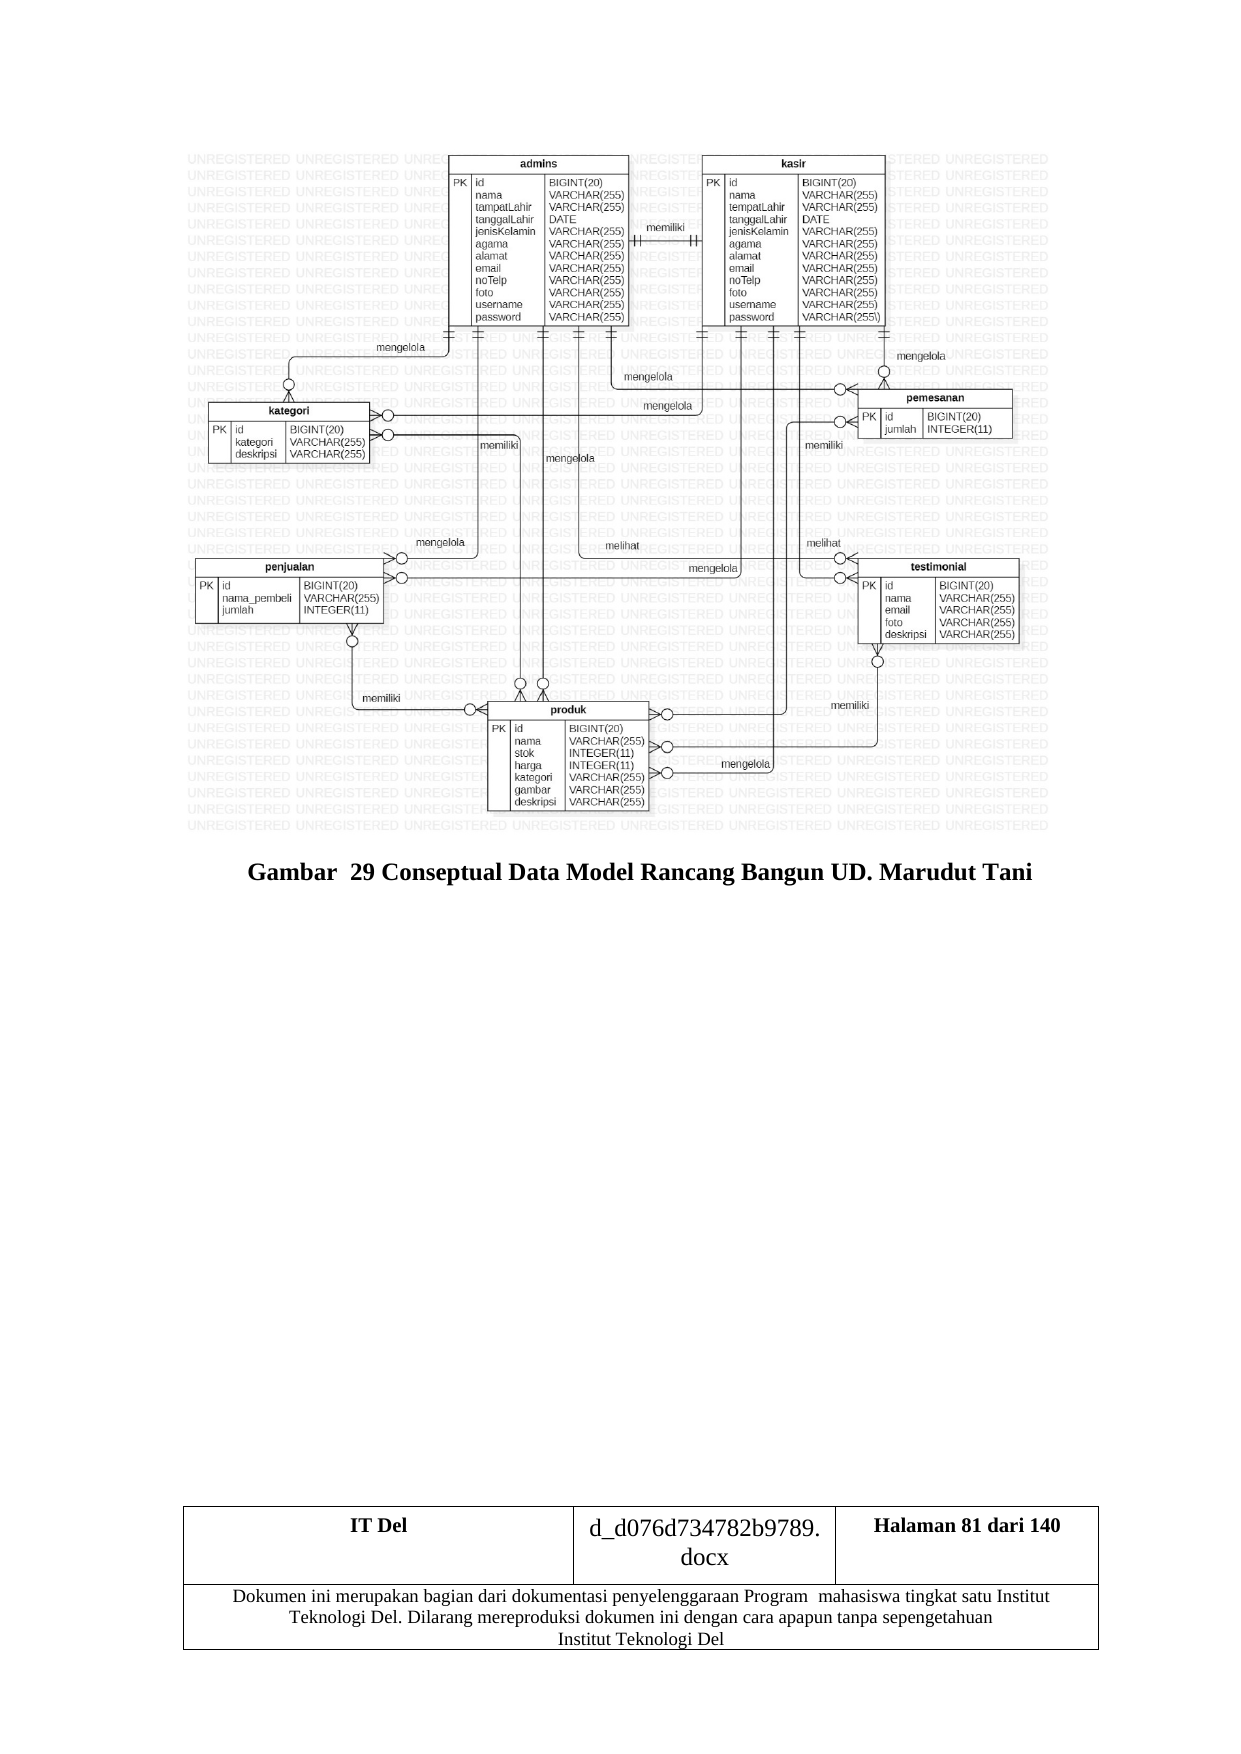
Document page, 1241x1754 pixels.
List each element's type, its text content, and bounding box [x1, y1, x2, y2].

picture [187, 147, 1051, 843]
text Gambar 29 Conseptual Data Model Rancang Bangun UD. Marudut Tani [187, 857, 1092, 886]
